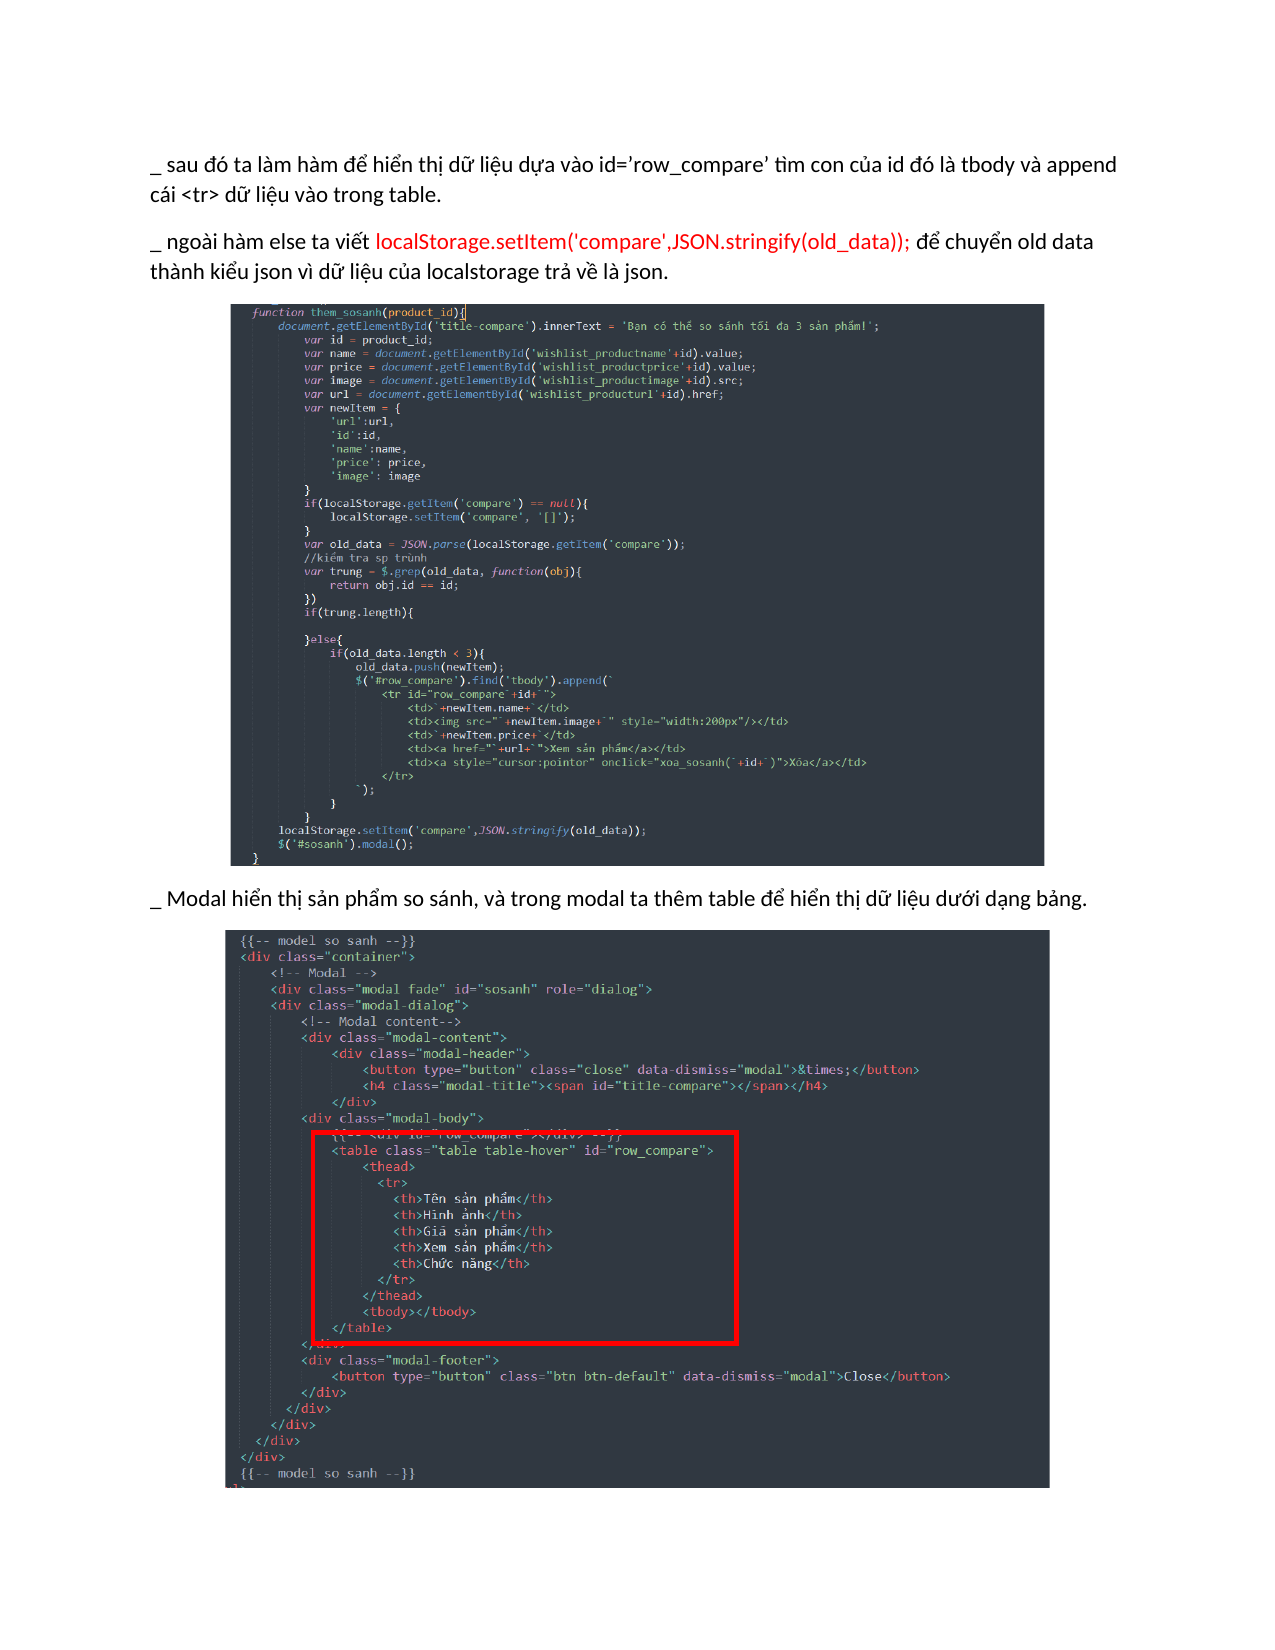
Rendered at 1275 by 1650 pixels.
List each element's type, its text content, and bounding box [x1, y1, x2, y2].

picture [225, 930, 1050, 1488]
text _ sau đó ta làm hàm để hiển thị dữ liệu dựa vào id=’row_compare’ tìm con của id đó là tbody và append cái <tr> dữ liệu vào trong table. [150, 150, 1125, 208]
text _ ngoài hàm else ta viết localStorage.setItem('compare',JSON.stringify(old_data)); để chuyển old data thành kiểu json vì dữ liệu của localstorage trả về là json. [150, 227, 1125, 285]
picture [230, 304, 1045, 866]
text _ Modal hiển thị sản phẩm so sánh, và trong modal ta thêm table để hiển thị dữ liệu dưới dạng bảng. [150, 884, 1125, 912]
